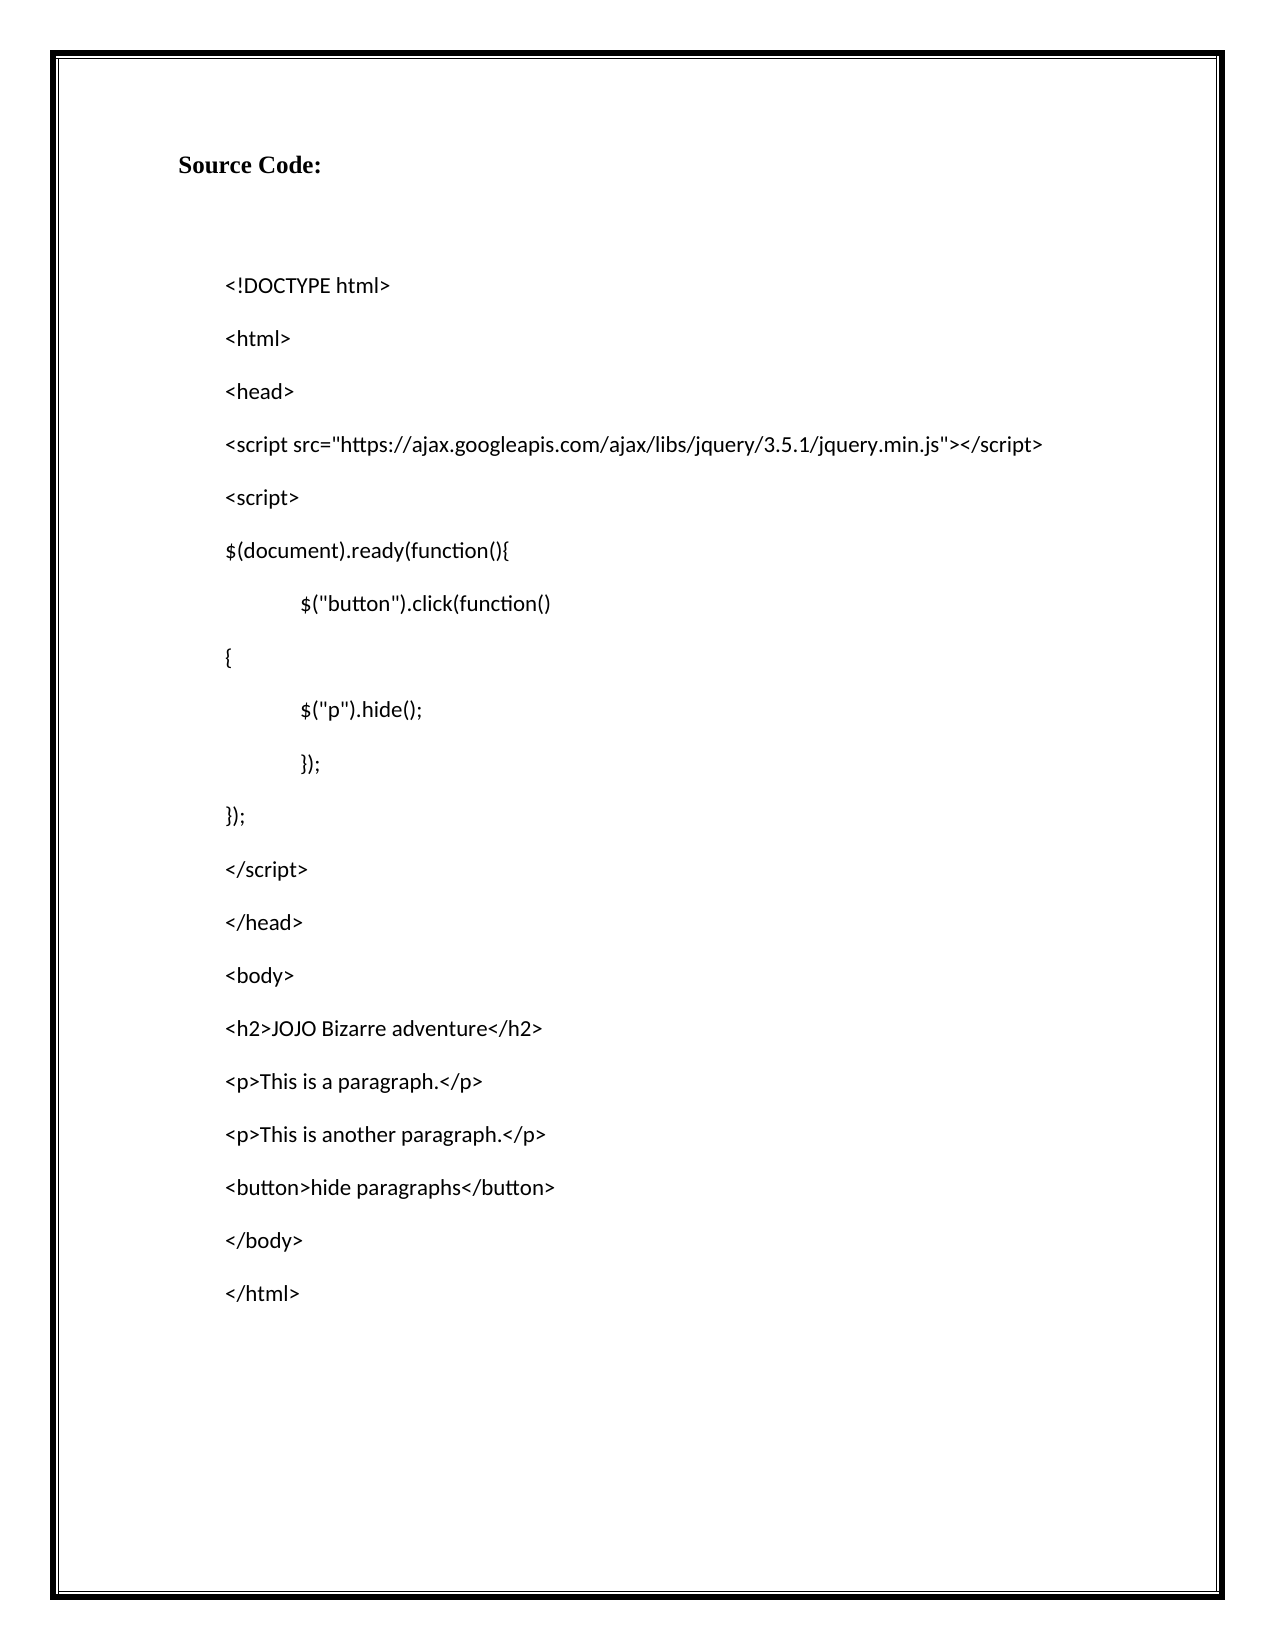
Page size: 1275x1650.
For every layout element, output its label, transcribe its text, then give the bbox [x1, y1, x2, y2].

text }); [150, 802, 1125, 830]
text <button>hide paragraphs</button> [150, 1173, 1125, 1201]
text }); [150, 749, 1125, 777]
text </script> [150, 855, 1125, 883]
text </body> [150, 1226, 1125, 1254]
text $("button").click(function() [150, 589, 1125, 618]
text <html> [150, 324, 1125, 352]
text <h2>JOJO Bizarre adventure</h2> [150, 1014, 1125, 1042]
list Source Code: [178, 150, 1125, 179]
text $(document).ready(function(){ [150, 537, 1125, 564]
text { [150, 643, 1125, 671]
text <body> [150, 961, 1125, 989]
text <head> [150, 377, 1125, 406]
text <script src="https://ajax.googleapis.com/ajax/libs/jquery/3.5.1/jquery.min.js"></script> [150, 431, 1125, 458]
text $("p").hide(); [150, 696, 1125, 724]
text </html> [150, 1279, 1125, 1307]
text <script> [150, 483, 1125, 512]
text </head> [150, 908, 1125, 936]
text <!DOCTYPE html> [150, 271, 1125, 299]
text <p>This is a paragraph.</p> [150, 1067, 1125, 1095]
text <p>This is another paragraph.</p> [150, 1120, 1125, 1148]
